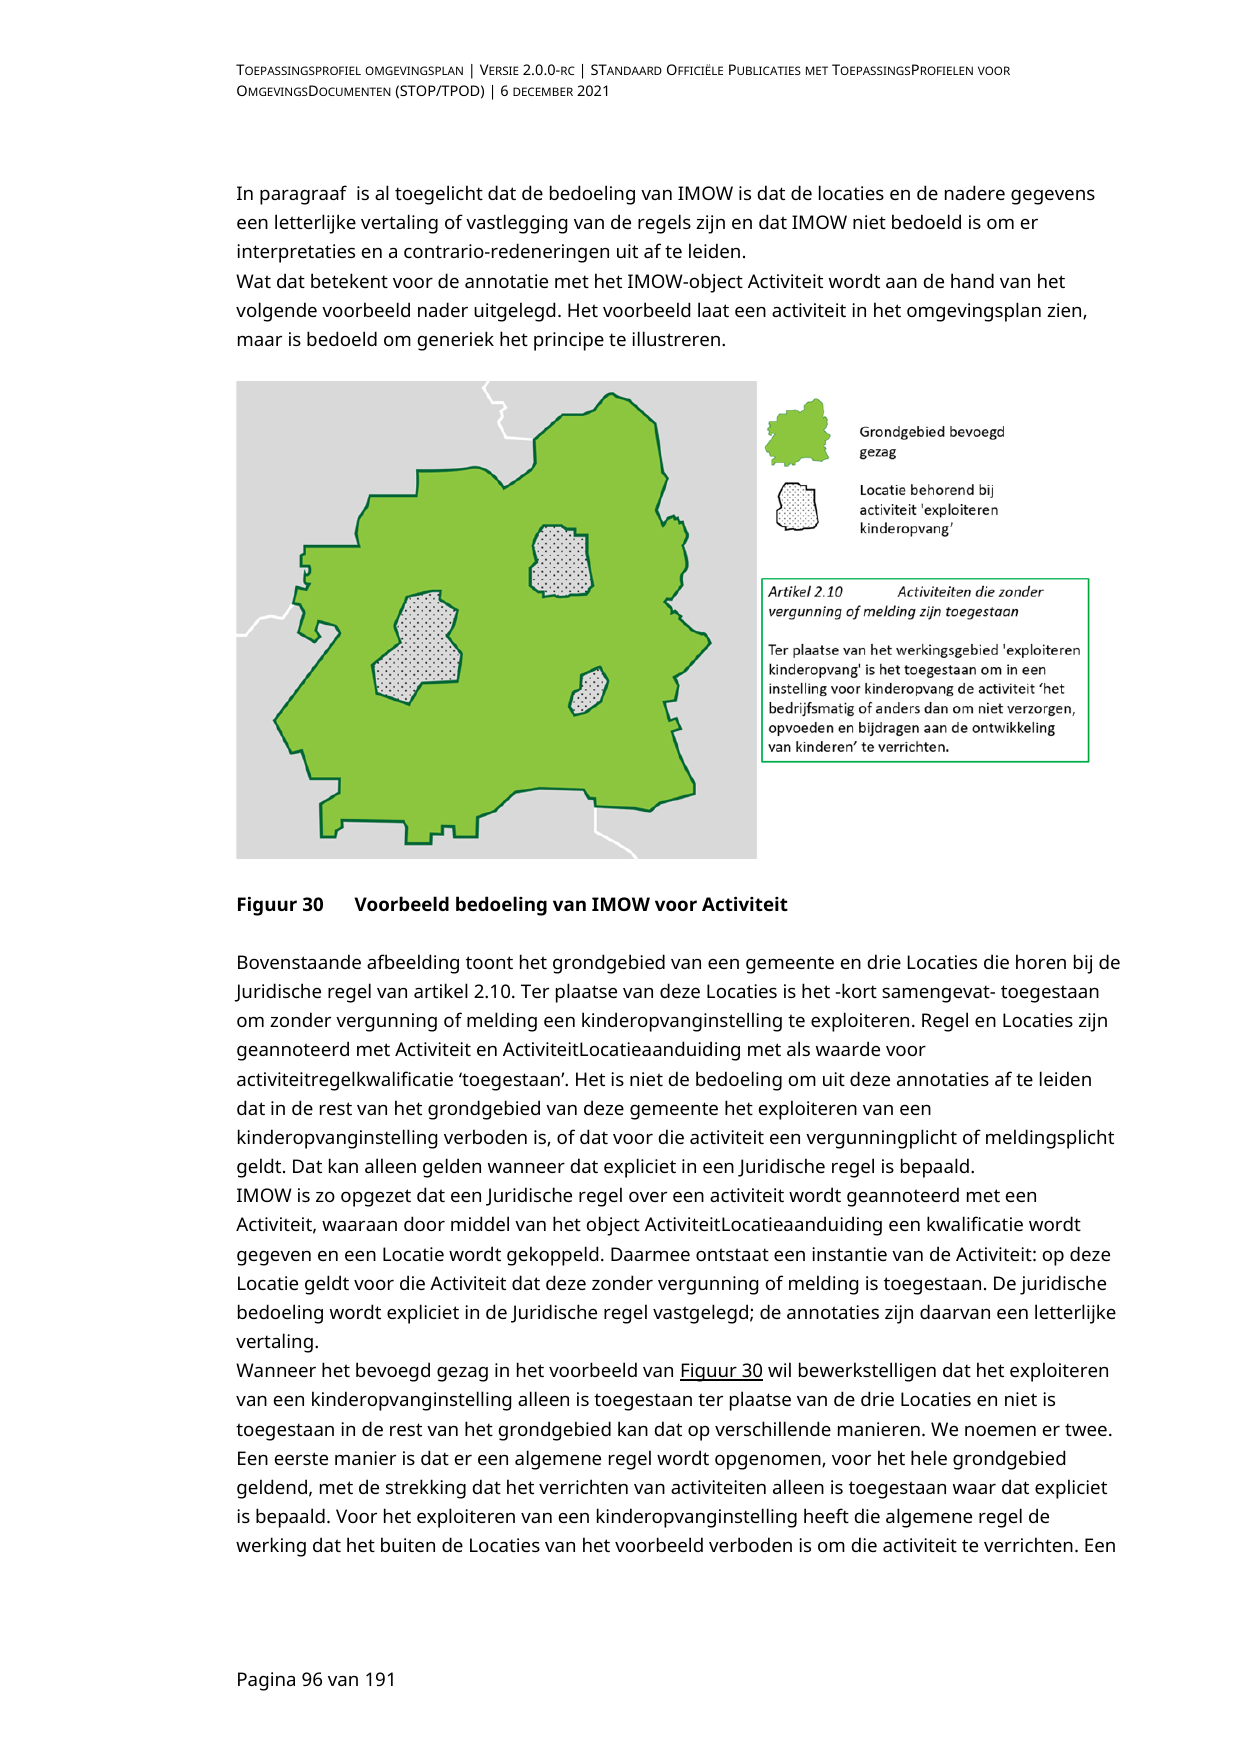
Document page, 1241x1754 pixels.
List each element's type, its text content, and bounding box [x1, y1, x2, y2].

text Voorbeeld bedoeling van IMOW voor Activiteit [236, 888, 1122, 917]
text Wat dat betekent voor de annotatie met het IMOW-object Activiteit wordt aan de hand van het volgende voorbeeld nader uitgelegd. Het voorbeeld laat een activiteit in het omgevingsplan zien, maar is bedoeld om generiek het principe te illustreren. [236, 265, 1122, 352]
text In paragraaf 6.4.1 is al toegelicht dat de bedoeling van IMOW is dat de locaties en de nadere gegevens een letterlijke vertaling of vastlegging van de regels zijn en dat IMOW niet bedoeld is om er interpretaties en a contrario-redeneringen uit af te leiden. [236, 177, 1122, 265]
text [236, 1354, 1122, 1558]
picture [236, 381, 1091, 859]
text Bovenstaande afbeelding toont het grondgebied van een gemeente en drie Locaties die horen bij de Juridische regel van artikel 2.10. Ter plaatse van deze Locaties is het -kort samengevat- toegestaan om zonder vergunning of melding een kinderopvanginstelling te exploiteren. Regel en Locaties zijn geannoteerd met Activiteit en ActiviteitLocatieaanduiding met als waarde voor activiteitregelkwalificatie ‘toegestaan’. Het is niet de bedoeling om uit deze annotaties af te leiden dat in de rest van het grondgebied van deze gemeente het exploiteren van een kinderopvanginstelling verboden is, of dat voor die activiteit een vergunningplicht of meldingsplicht geldt. Dat kan alleen gelden wanneer dat expliciet in een Juridische regel is bepaald. [236, 946, 1122, 1179]
text IMOW is zo opgezet dat een Juridische regel over een activiteit wordt geannoteerd met een Activiteit, waaraan door middel van het object ActiviteitLocatieaanduiding een kwalificatie wordt gegeven en een Locatie wordt gekoppeld. Daarmee ontstaat een instantie van de Activiteit: op deze Locatie geldt voor die Activiteit dat deze zonder vergunning of melding is toegestaan. De juridische bedoeling wordt expliciet in de Juridische regel vastgelegd; de annotaties zijn daarvan een letterlijke vertaling. [236, 1179, 1122, 1354]
